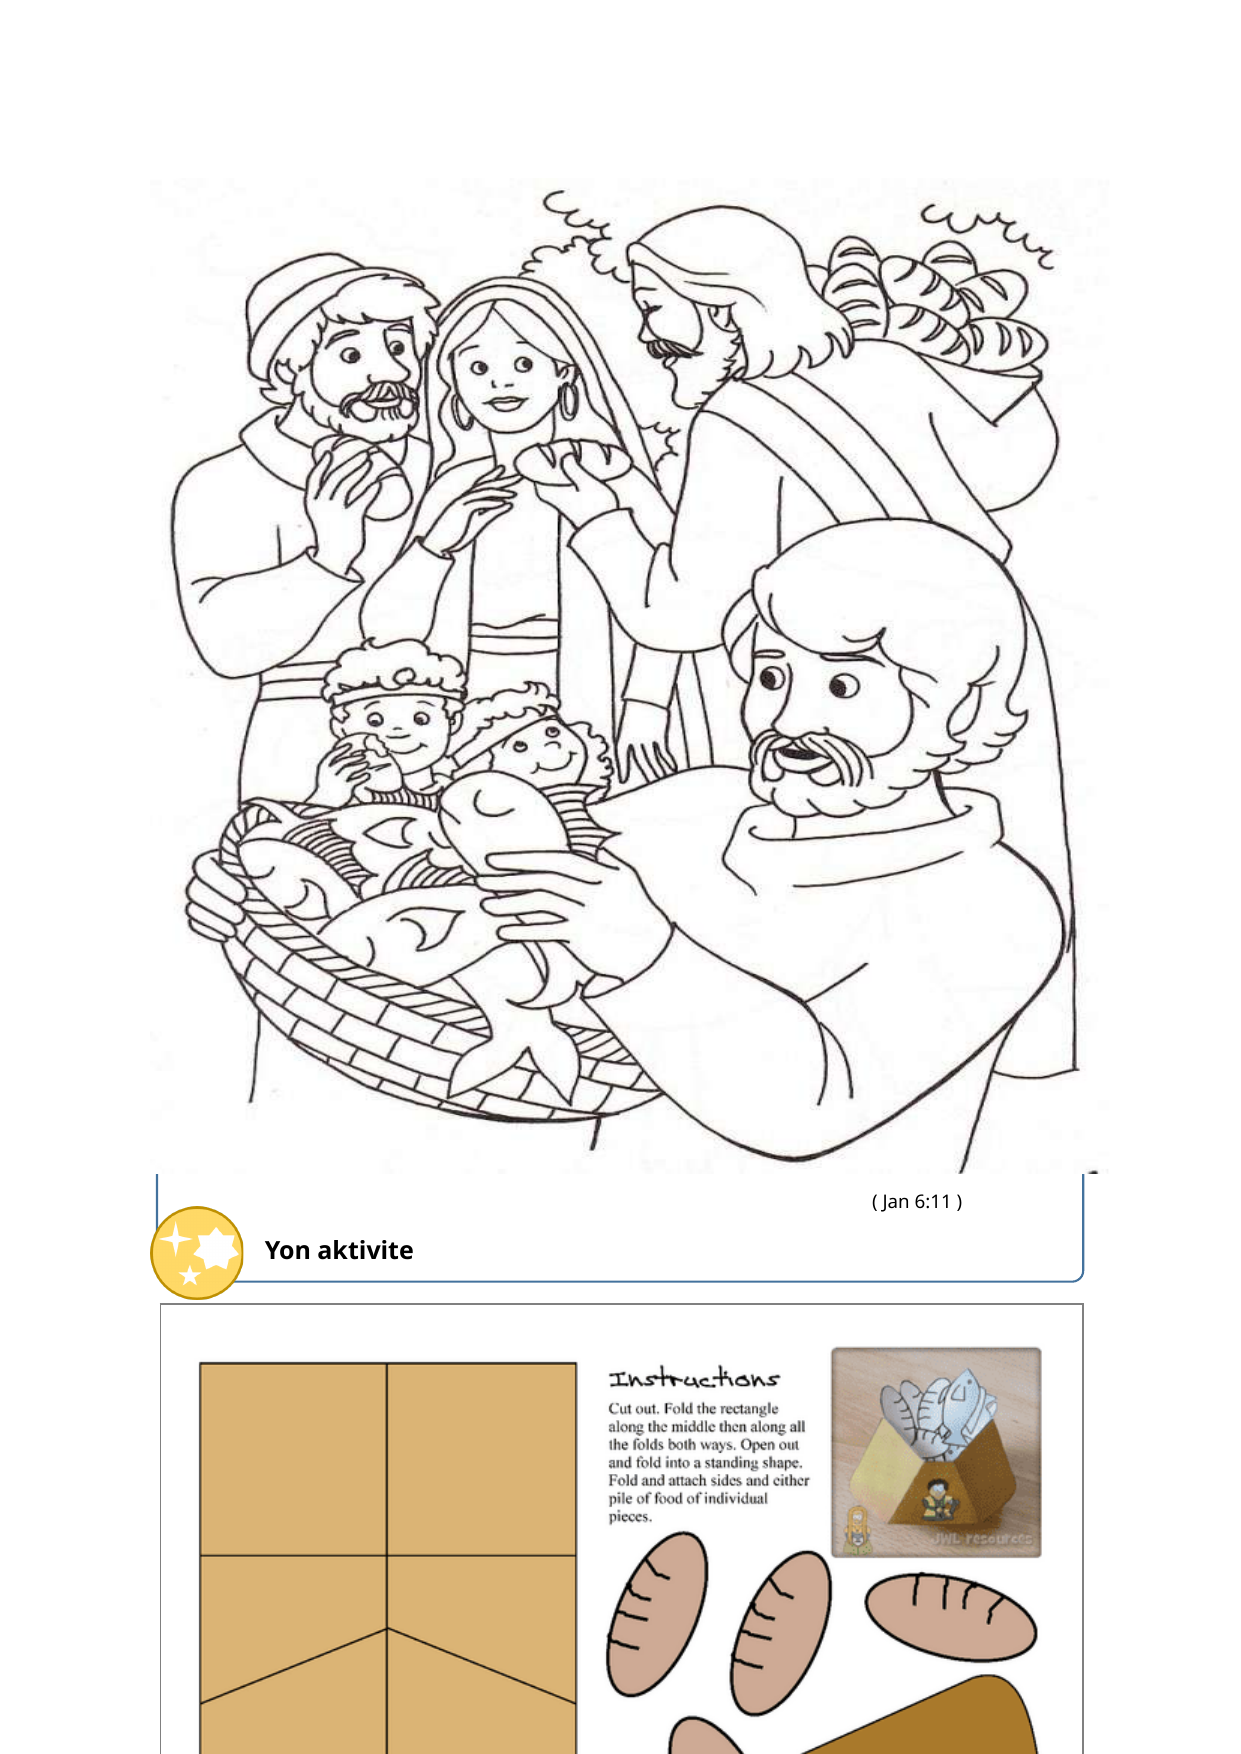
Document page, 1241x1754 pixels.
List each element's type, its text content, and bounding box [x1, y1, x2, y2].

text ( Jan 6:11 ) [159, 1188, 1082, 1214]
picture [150, 178, 1110, 1174]
picture [161, 1305, 1082, 1754]
text Yon aktivite [244, 1233, 1082, 1267]
picture [150, 1206, 244, 1300]
